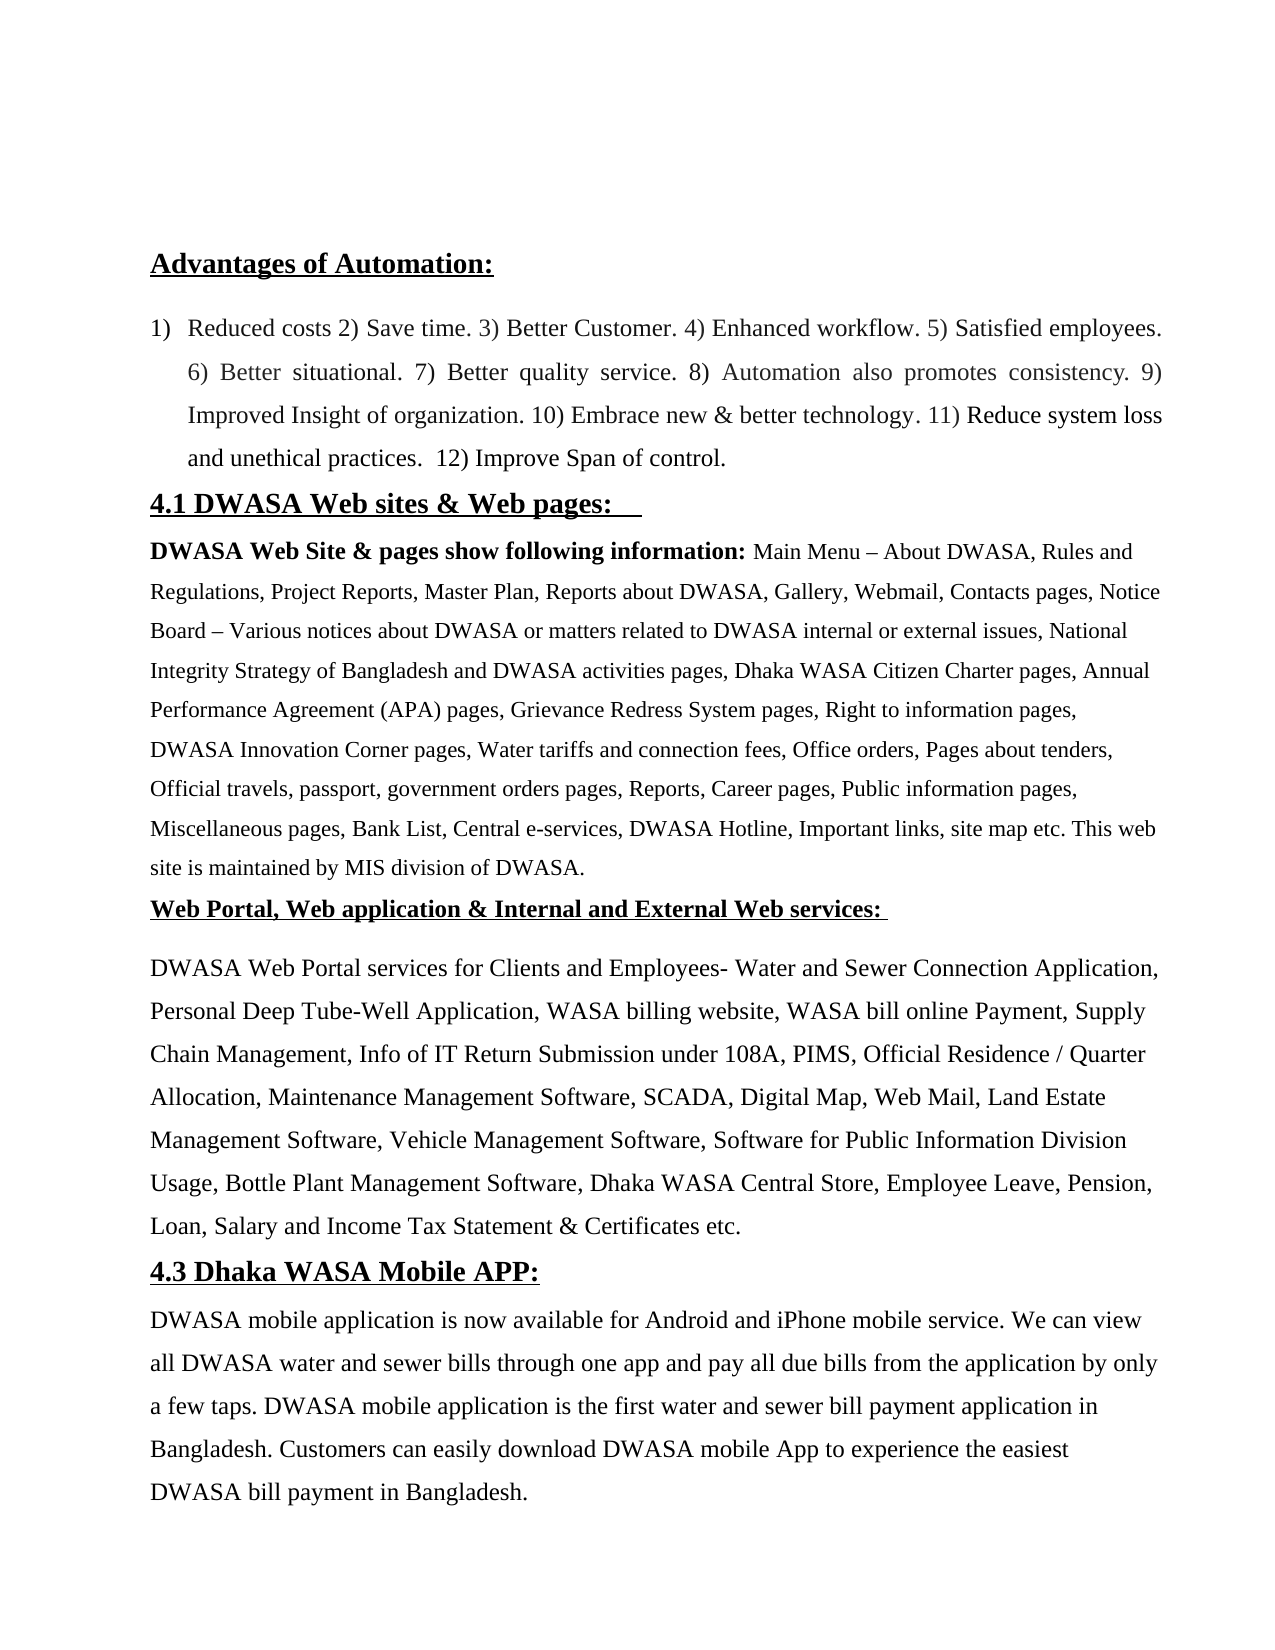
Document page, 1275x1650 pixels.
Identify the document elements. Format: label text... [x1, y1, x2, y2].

text DWASA Web Portal services for Clients and Employees- Water and Sewer Connection Application, Personal Deep Tube-Well Application, WASA billing website, WASA bill online Payment, Supply Chain Management, Info of IT Return Submission under 108A, PIMS, Official Residence / Quarter Allocation, Maintenance Management Software, SCADA, Digital Map, Web Mail, Land Estate Management Software, Vehicle Management Software, Software for Public Information Division Usage, Bottle Plant Management Software, Dhaka WASA Central Store, Employee Leave, Pension, Loan, Salary and Income Tax Statement & Certificates etc. [150, 953, 1162, 1240]
text Advantages of Automation: [150, 246, 1162, 280]
text Web Portal, Web application & Internal and External Web services: [150, 894, 1162, 923]
text 4.1 DWASA Web sites & Web pages: [150, 486, 1162, 519]
text DWASA Web Site & pages show following information: Main Menu – About DWASA, Rules and Regulations, Project Reports, Master Plan, Reports about DWASA, Gallery, Webmail, Contacts pages, Notice Board – Various notices about DWASA or matters related to DWASA internal or external issues, National Integrity Strategy of Bangladesh and DWASA activities pages, Dhaka WASA Citizen Charter pages, Annual Performance Agreement (APA) pages, Grievance Redress System pages, Right to information pages, DWASA Innovation Corner pages, Water tariffs and connection fees, Office orders, Pages about tenders, Official travels, passport, government orders pages, Reports, Career pages, Public information pages, Miscellaneous pages, Bank List, Central e-services, DWASA Hotline, Important links, site map etc. This web site is maintained by MIS division of DWASA. [150, 536, 1162, 881]
text DWASA mobile application is now available for Android and iPhone mobile service. We can view all DWASA water and sewer bills through one app and pay all due bills from the application by only a few taps. DWASA mobile application is the first water and sewer bill payment application in Bangladesh. Customers can easily download DWASA mobile App to experience the easiest DWASA bill payment in Bangladesh. [150, 1305, 1162, 1506]
list Reduced costs 2) Save time. 3) Better Customer. 4) Enhanced workflow. 5) Satisfied employees. 6) Better situational. 7) Better quality service. 8) Automation also promotes consistency. 9) Improved Insight of organization. 10) Embrace new & better technology. 11) Reduce system loss and unethical practices. 12) Improve Span of control. [150, 313, 1162, 472]
text 4.3 Dhaka WASA Mobile APP: [150, 1254, 1162, 1288]
